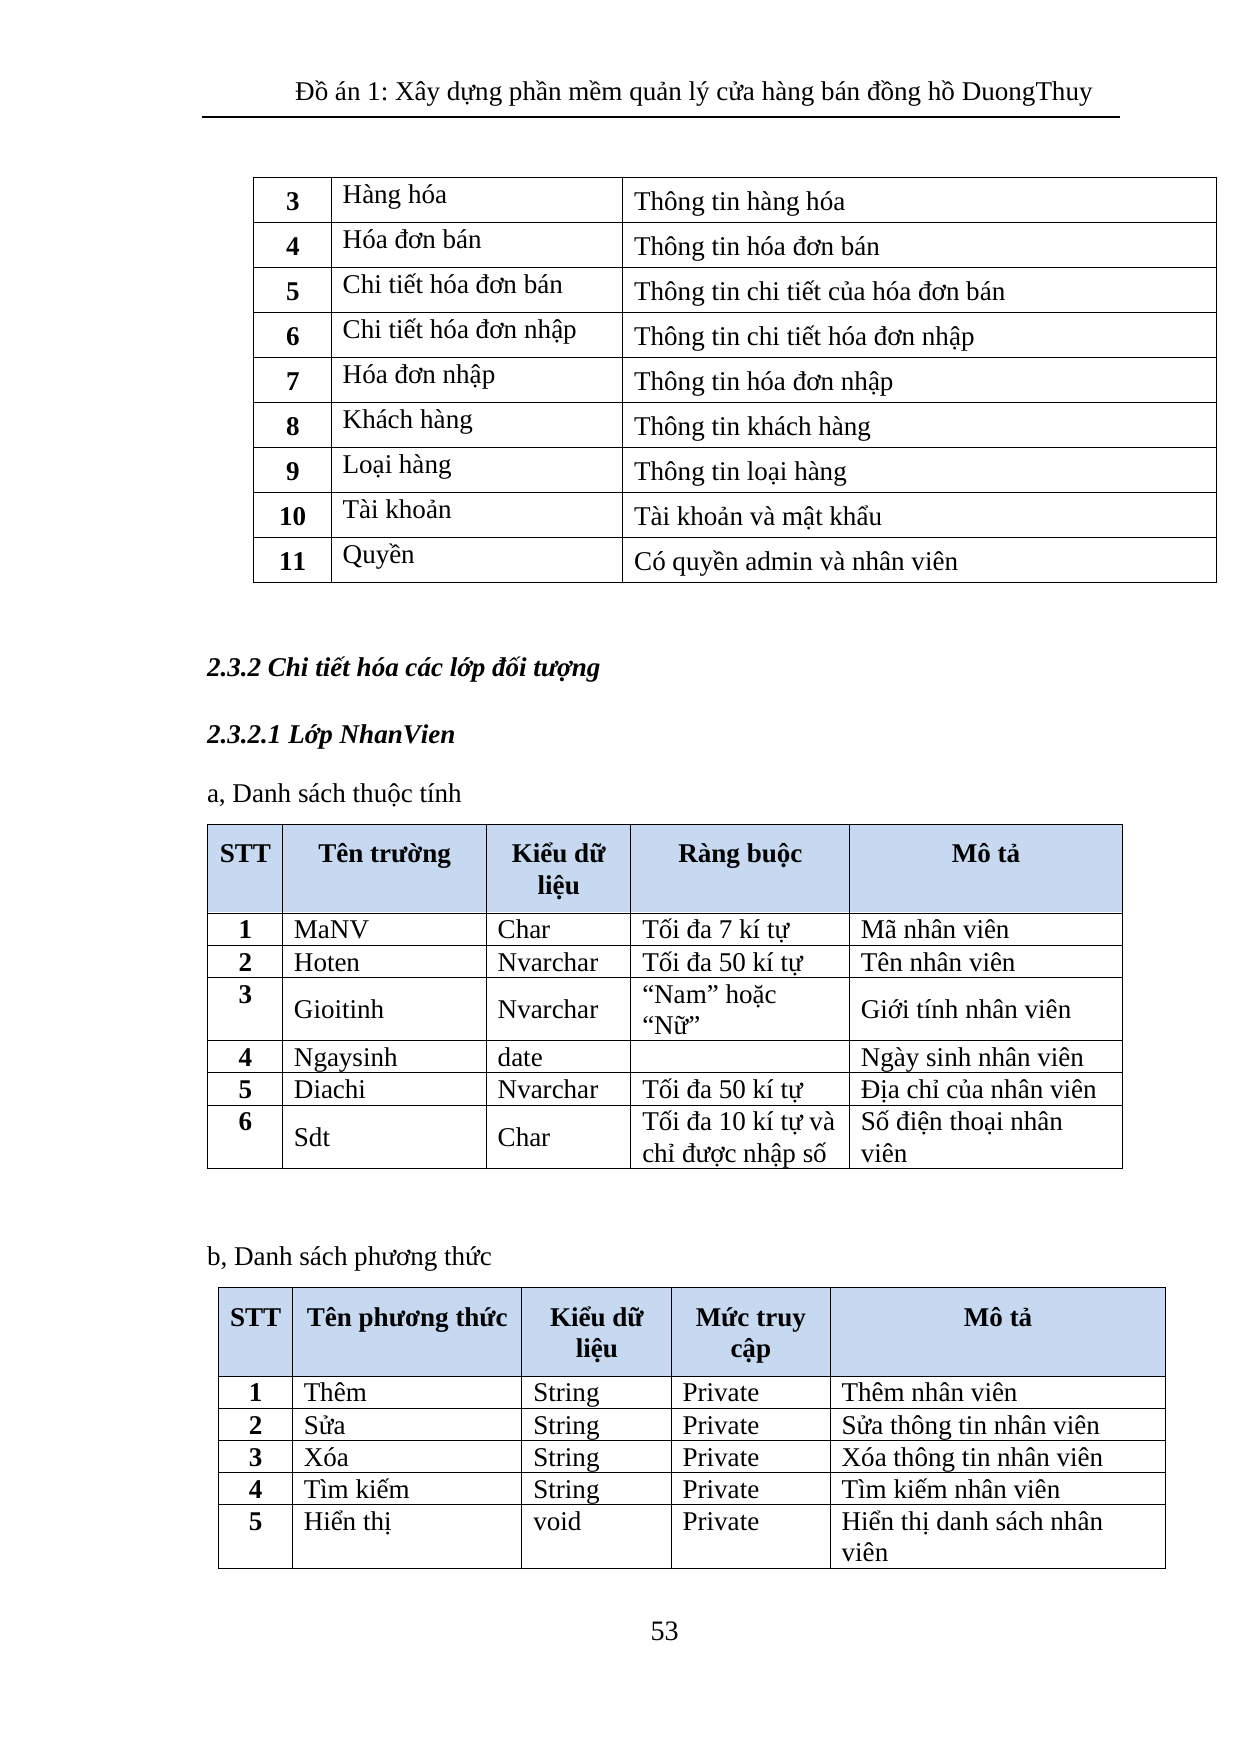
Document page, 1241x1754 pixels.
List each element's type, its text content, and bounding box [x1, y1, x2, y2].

table_cell [631, 1041, 849, 1072]
table_cell 3 [254, 178, 331, 222]
table_cell Tối đa 50 kí tự [631, 946, 849, 977]
table_cell Hiển thị danh sách nhân viên [831, 1505, 1165, 1568]
table_header Mô tả [850, 825, 1122, 912]
table_cell 5 [219, 1505, 292, 1568]
table_cell Tài khoản và mật khẩu [623, 493, 1216, 537]
table_header Tên phương thức [293, 1288, 521, 1376]
table_cell Mã nhân viên [850, 914, 1122, 944]
table_cell Hàng hóa [332, 178, 622, 222]
table_cell 3 [219, 1441, 292, 1472]
table_cell 1 [219, 1377, 292, 1408]
table_cell Private [672, 1473, 830, 1504]
table_cell Thông tin hóa đơn bán [623, 223, 1216, 267]
table_cell Xóa [293, 1441, 521, 1472]
table_cell Thông tin chi tiết của hóa đơn bán [623, 268, 1216, 312]
table_cell date [487, 1041, 630, 1072]
table_cell void [522, 1505, 671, 1568]
table_cell Quyền [332, 538, 622, 582]
table_cell Xóa thông tin nhân viên [831, 1441, 1165, 1472]
table_cell Sửa thông tin nhân viên [831, 1409, 1165, 1440]
table_cell Địa chỉ của nhân viên [850, 1073, 1122, 1104]
table_cell Nvarchar [487, 946, 630, 977]
table_cell Giới tính nhân viên [850, 978, 1122, 1040]
table_cell Char [487, 914, 630, 944]
table_header Kiểu dữ liệu [487, 825, 630, 912]
table_cell 6 [208, 1106, 282, 1168]
table_header Mô tả [831, 1288, 1165, 1376]
table_cell 7 [254, 358, 331, 402]
table_cell Hóa đơn bán [332, 223, 622, 267]
table_cell Thông tin hóa đơn nhập [623, 358, 1216, 402]
table_cell Thông tin loại hàng [623, 448, 1216, 492]
table_cell Diachi [283, 1073, 486, 1104]
table_cell 4 [208, 1041, 282, 1072]
table_cell MaNV [283, 914, 486, 944]
table_cell Khách hàng [332, 403, 622, 447]
table_cell Tối đa 10 kí tự và chỉ được nhập số [631, 1106, 849, 1168]
table_cell Private [672, 1505, 830, 1568]
table_header Mức truy cập [672, 1288, 830, 1376]
table_cell Sdt [283, 1106, 486, 1168]
table_cell 9 [254, 448, 331, 492]
table_cell 6 [254, 313, 331, 357]
table_cell Chi tiết hóa đơn nhập [332, 313, 622, 357]
table_cell Private [672, 1441, 830, 1472]
table_cell 4 [219, 1473, 292, 1504]
table_cell String [522, 1377, 671, 1408]
table_cell Hóa đơn nhập [332, 358, 622, 402]
table_cell Thêm nhân viên [831, 1377, 1165, 1408]
table_cell Ngày sinh nhân viên [850, 1041, 1122, 1072]
table_cell Thông tin chi tiết hóa đơn nhập [623, 313, 1216, 357]
table_cell Ngaysinh [283, 1041, 486, 1072]
table_cell Private [672, 1377, 830, 1408]
table_cell Tối đa 7 kí tự [631, 914, 849, 944]
table_cell Nvarchar [487, 978, 630, 1040]
table_cell 2 [219, 1409, 292, 1440]
text 2.3.2.1 Lớp NhanVien [207, 718, 1122, 749]
table_cell 11 [254, 538, 331, 582]
table_cell Char [487, 1106, 630, 1168]
table_cell 10 [254, 493, 331, 537]
table_cell Tìm kiếm nhân viên [831, 1473, 1165, 1504]
table_cell Thông tin khách hàng [623, 403, 1216, 447]
table_cell 5 [254, 268, 331, 312]
table_cell Số điện thoại nhân viên [850, 1106, 1122, 1168]
table_cell Thêm [293, 1377, 521, 1408]
table_cell 4 [254, 223, 331, 267]
table_cell Gioitinh [283, 978, 486, 1040]
table_header STT [208, 825, 282, 912]
table_cell Thông tin hàng hóa [623, 178, 1216, 222]
table_cell 2 [208, 946, 282, 977]
table_cell Hiển thị [293, 1505, 521, 1568]
table_cell Hoten [283, 946, 486, 977]
text b, Danh sách phương thức [207, 1241, 1122, 1272]
table_cell 1 [208, 914, 282, 944]
table_cell Có quyền admin và nhân viên [623, 538, 1216, 582]
table_cell Loại hàng [332, 448, 622, 492]
table_cell Sửa [293, 1409, 521, 1440]
text a, Danh sách thuộc tính [207, 777, 1122, 808]
table_header Kiểu dữ liệu [522, 1288, 671, 1376]
table_cell Private [672, 1409, 830, 1440]
table_cell 5 [208, 1073, 282, 1104]
table_cell Tối đa 50 kí tự [631, 1073, 849, 1104]
table_cell String [522, 1473, 671, 1504]
table_cell Chi tiết hóa đơn bán [332, 268, 622, 312]
table_header STT [219, 1288, 292, 1376]
table_cell Tên nhân viên [850, 946, 1122, 977]
table_cell Tài khoản [332, 493, 622, 537]
table_cell String [522, 1409, 671, 1440]
table_header Tên trường [283, 825, 486, 912]
table_cell 8 [254, 403, 331, 447]
table_cell Tìm kiếm [293, 1473, 521, 1504]
table_header Ràng buộc [631, 825, 849, 912]
table_cell 3 [208, 978, 282, 1040]
table_cell String [522, 1441, 671, 1472]
table_cell Nvarchar [487, 1073, 630, 1104]
text 2.3.2 Chi tiết hóa các lớp đối tượng [207, 651, 1122, 682]
table_cell “Nam” hoặc “Nữ” [631, 978, 849, 1040]
